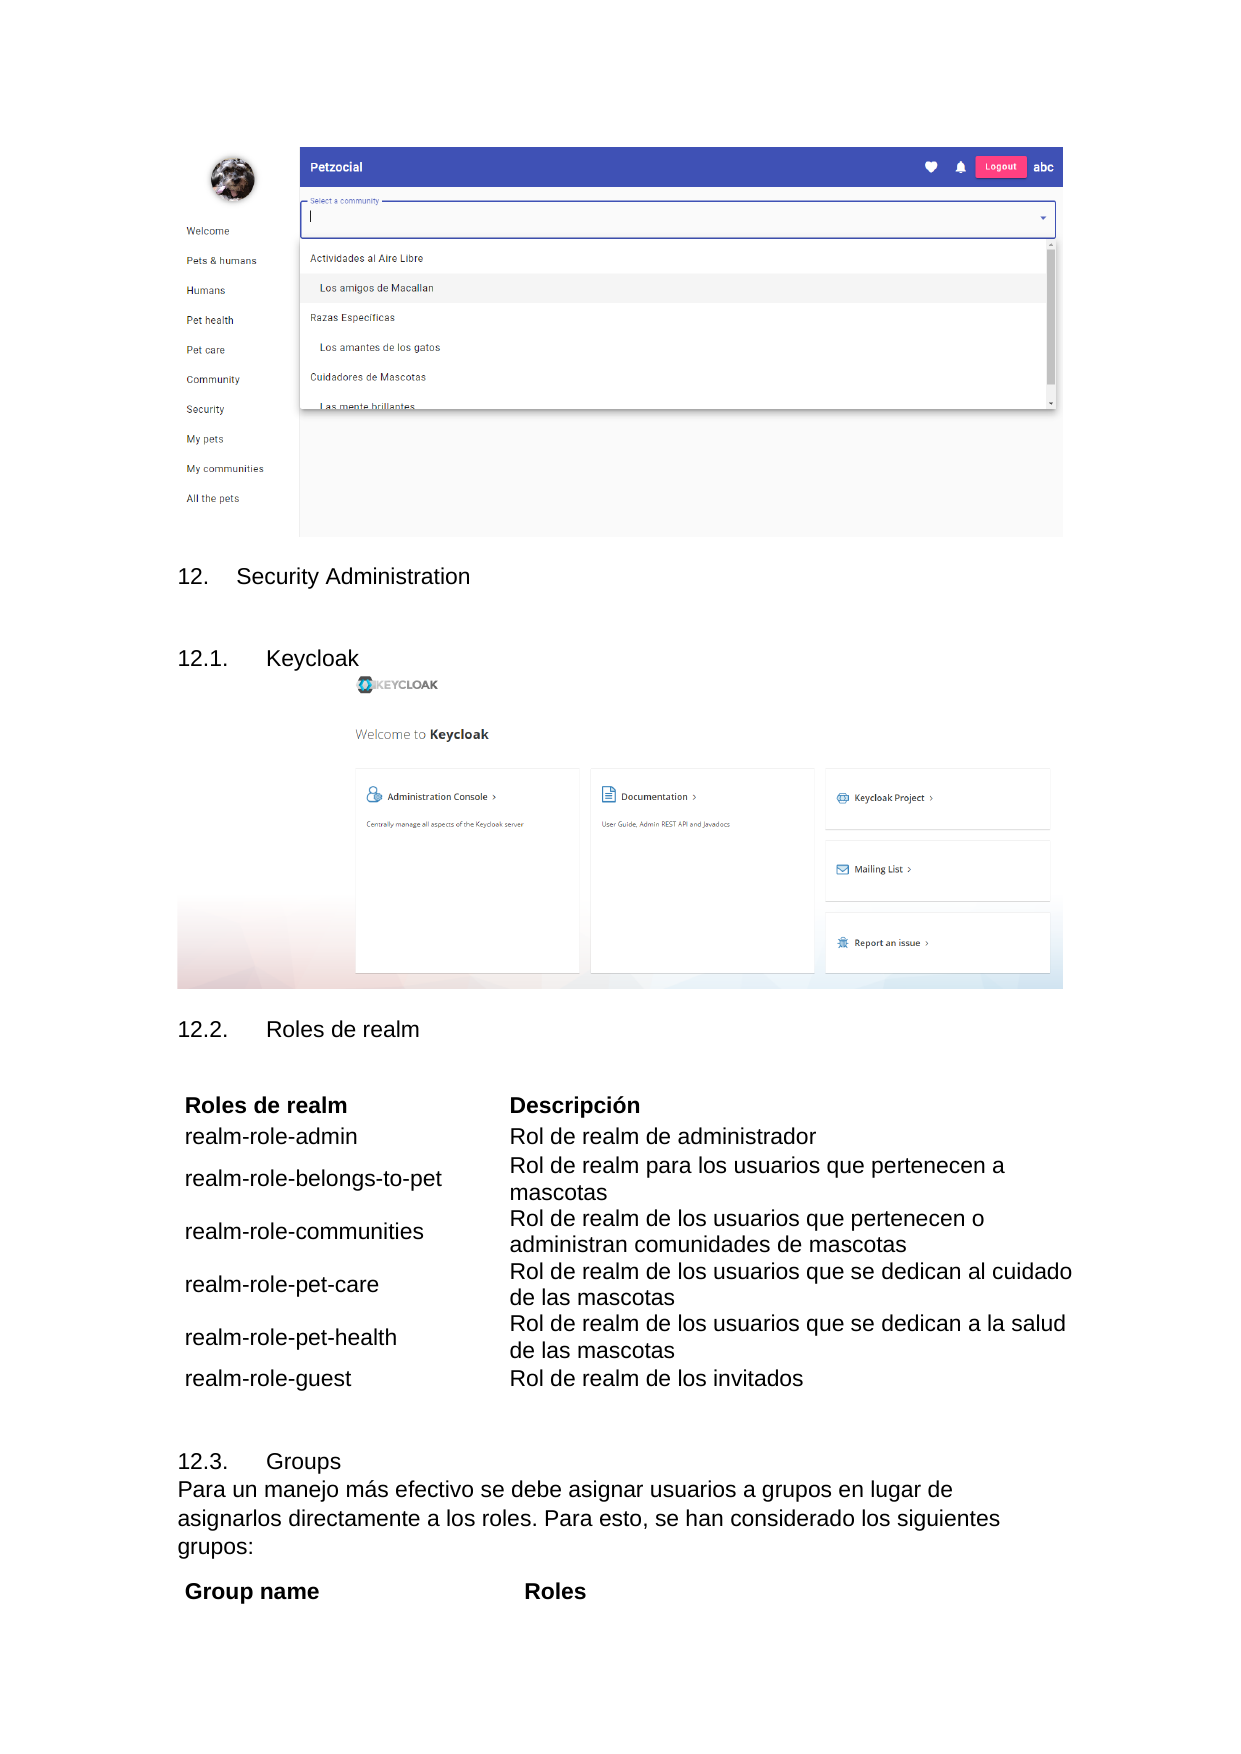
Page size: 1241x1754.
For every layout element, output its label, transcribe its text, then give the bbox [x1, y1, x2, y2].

table_cell Rol de realm de los usuarios que se dedican a la salud de las mascotas [502, 1310, 1098, 1363]
table_cell realm-role-pet-care [177, 1258, 502, 1310]
table_cell realm-role-admin [177, 1121, 502, 1152]
table_header Group name [177, 1578, 517, 1604]
table_cell realm-role-belongs-to-pet [177, 1152, 502, 1205]
subtitle Roles de realm [177, 1016, 1063, 1042]
subtitle Keycloak [177, 645, 1063, 672]
table_header Roles de realm [177, 1090, 502, 1121]
table_cell Rol de realm de los invitados [502, 1363, 1098, 1394]
table_cell Rol de realm de administrador [502, 1121, 1098, 1152]
table_cell realm-role-guest [177, 1363, 502, 1394]
table_cell realm-role-pet-health [177, 1310, 502, 1363]
picture [177, 673, 1063, 989]
picture [177, 147, 1063, 537]
table_cell Rol de realm de los usuarios que se dedican al cuidado de las mascotas [502, 1258, 1098, 1310]
subtitle Groups [177, 1448, 1063, 1474]
table_header Descripción [502, 1090, 1098, 1121]
table_cell Rol de realm para los usuarios que pertenecen a mascotas [502, 1152, 1098, 1205]
table_cell realm-role-communities [177, 1205, 502, 1258]
text Para un manejo más efectivo se debe asignar usuarios a grupos en lugar de asignarlos directamente a los roles. Para esto, se han considerado los siguientes grupos: [177, 1476, 1063, 1559]
table_header Roles [517, 1578, 857, 1604]
table_cell Rol de realm de los usuarios que pertenecen o administran comunidades de mascotas [502, 1205, 1098, 1258]
subtitle Security Administration [177, 563, 1063, 590]
